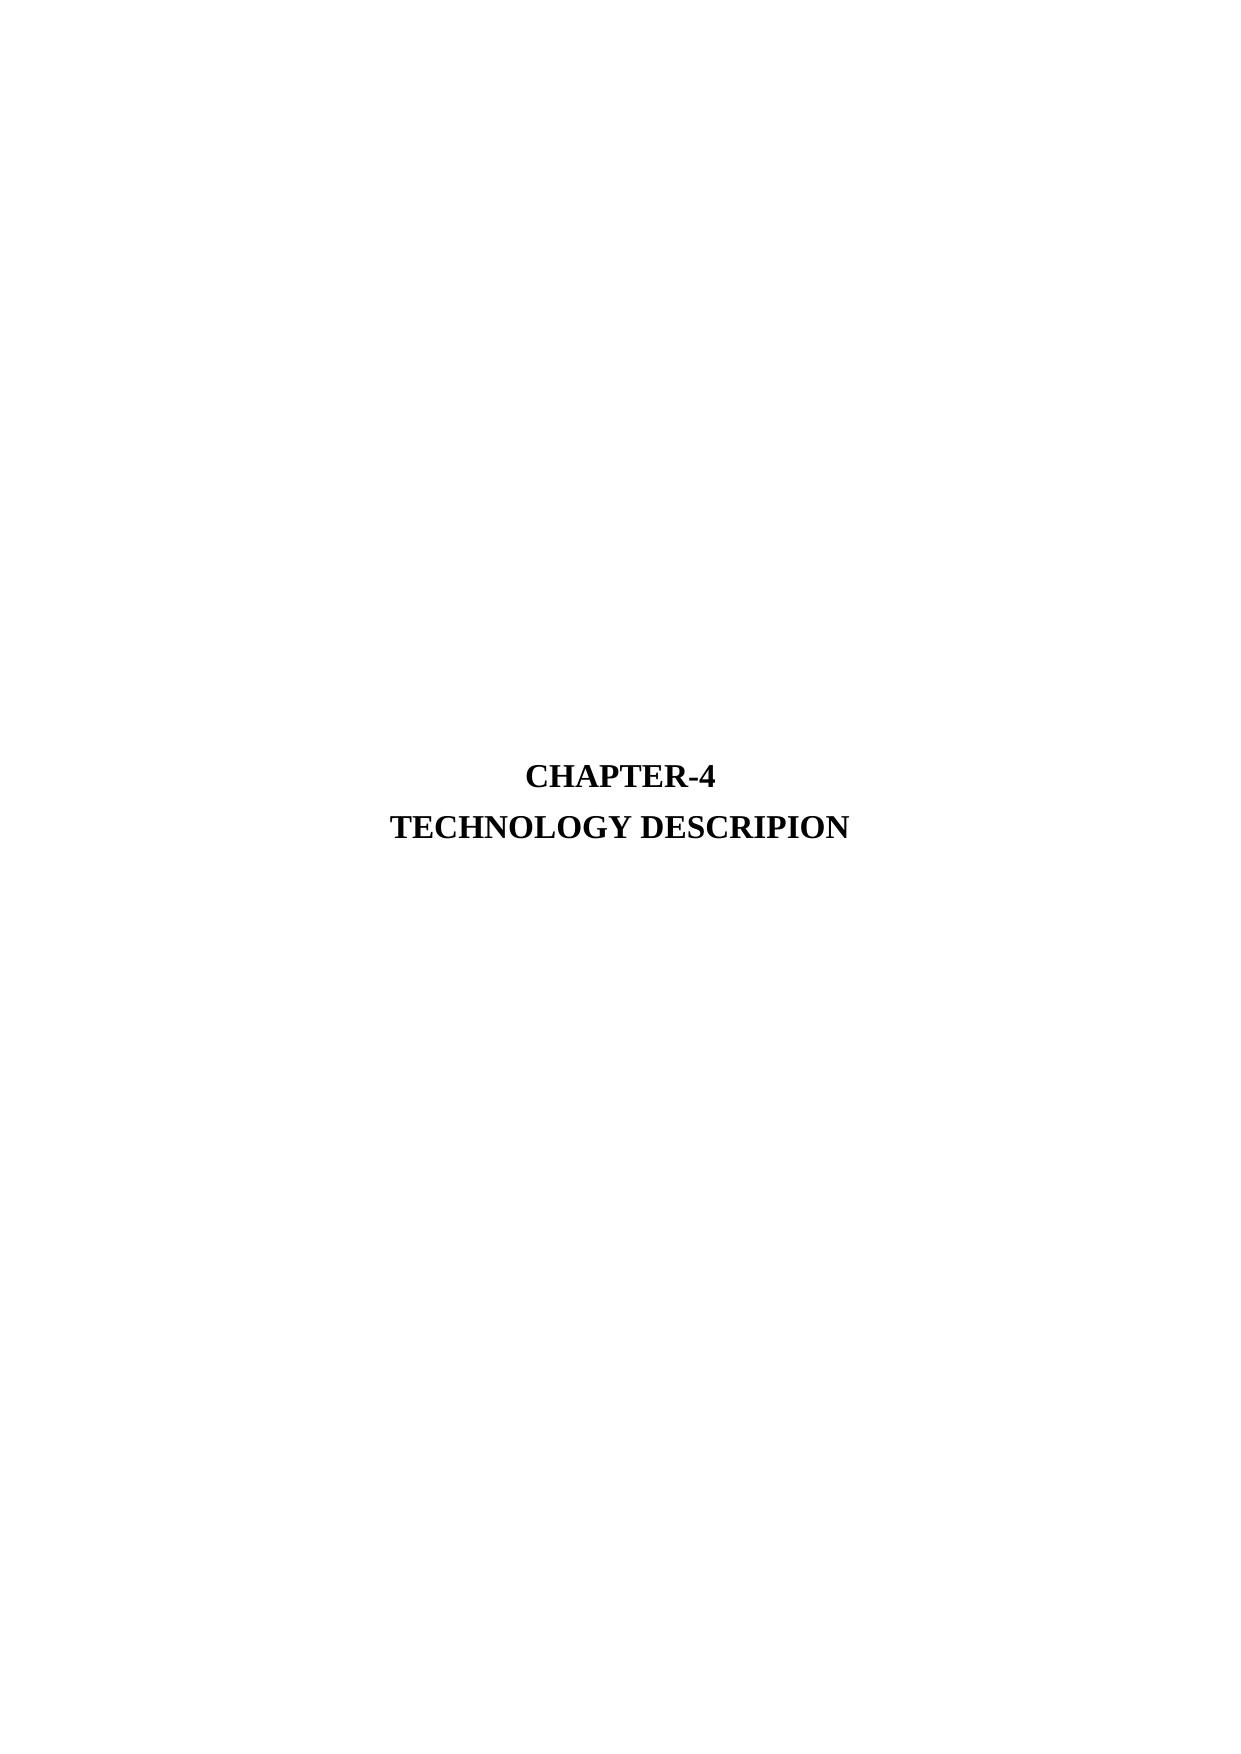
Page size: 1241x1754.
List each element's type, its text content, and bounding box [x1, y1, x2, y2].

text TECHNOLOGY DESCRIPION [306, 807, 1090, 845]
text CHAPTER-4 [433, 756, 1090, 794]
